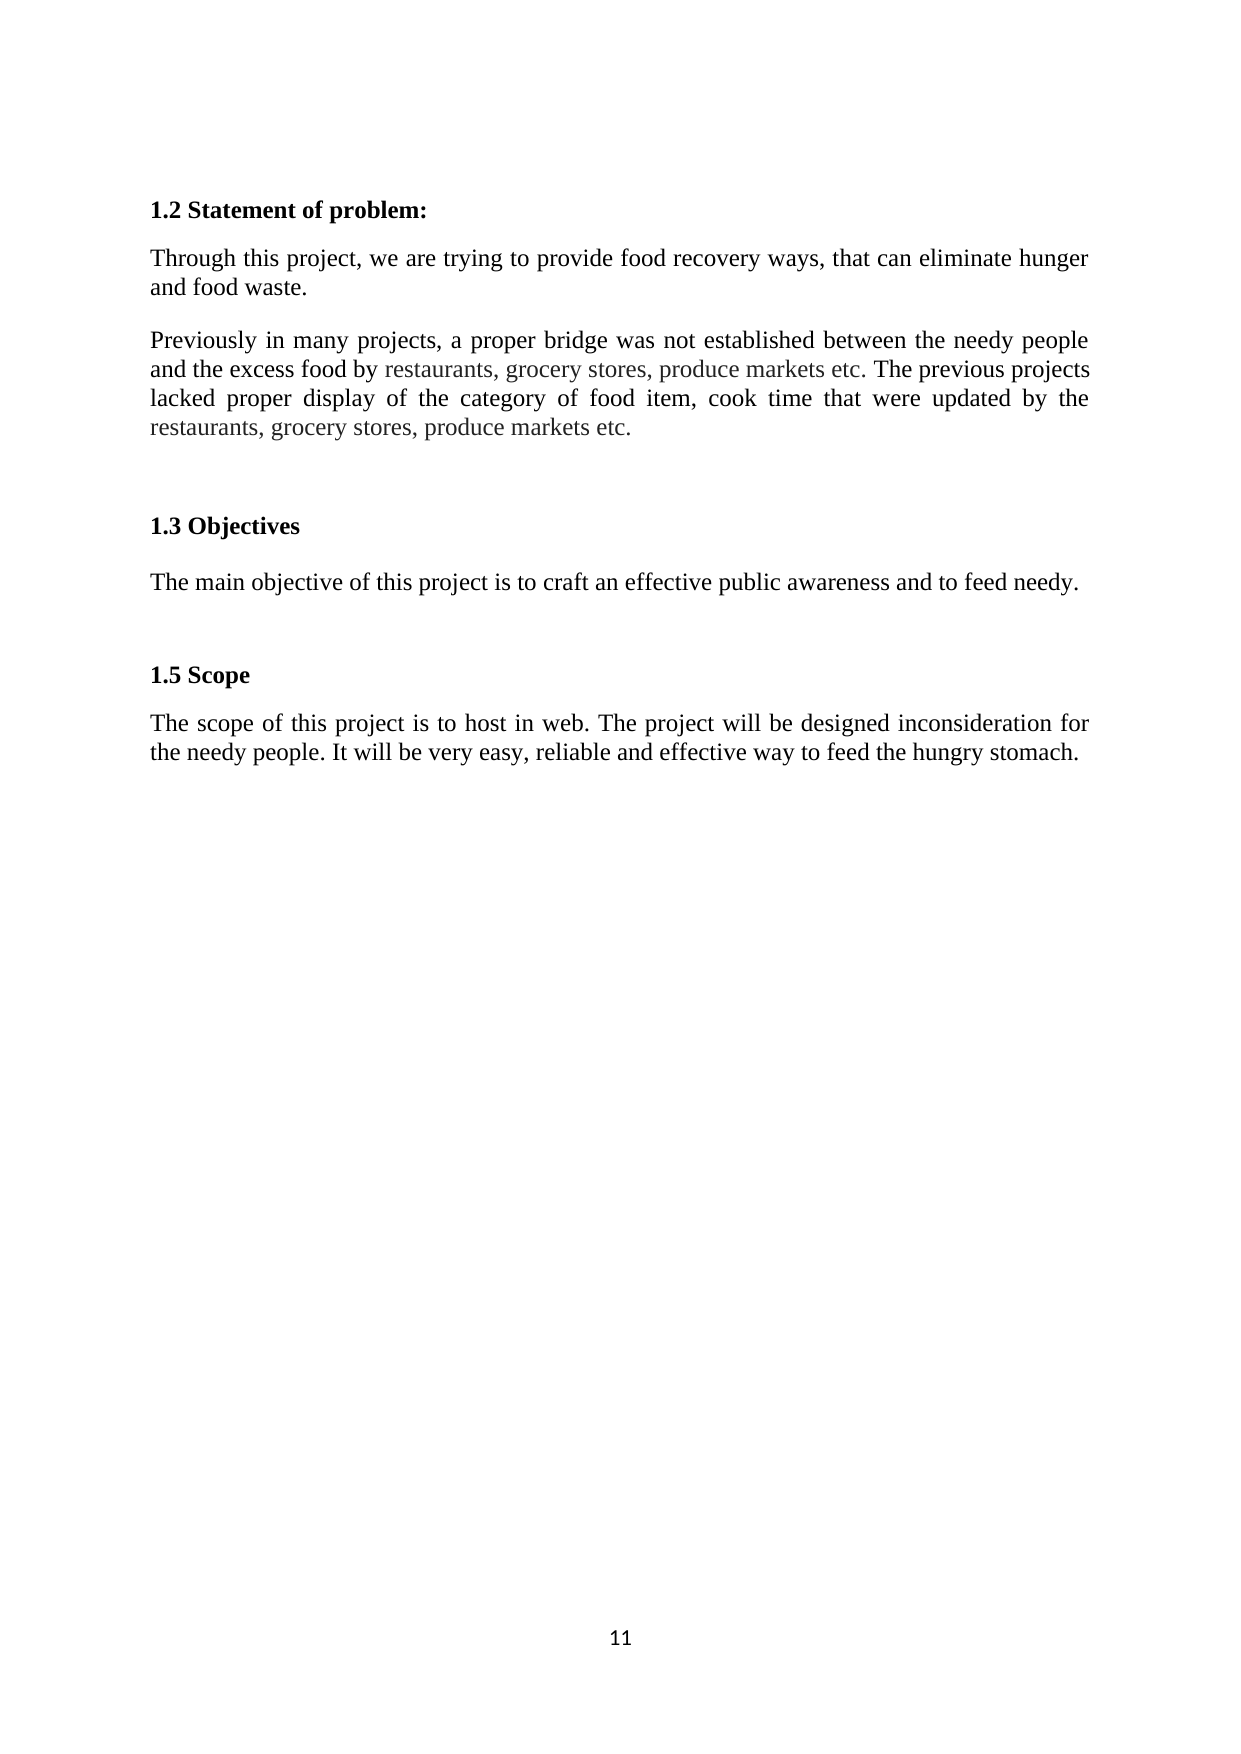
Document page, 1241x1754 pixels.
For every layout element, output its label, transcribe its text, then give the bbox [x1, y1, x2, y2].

text 1.5 Scope [150, 660, 1090, 689]
text 1.2 Statement of problem: [150, 195, 1090, 224]
text The scope of this project is to host in web. The project will be designed inconsideration for the needy people. It will be very easy, reliable and effective way to feed the hungry stomach. [150, 708, 1090, 765]
text Previously in many projects, a proper bridge was not established between the needy people and the excess food by restaurants, grocery stores, produce markets etc. The previous projects lacked proper display of the category of food item, cook time that were updated by the restaurants, grocery stores, produce markets etc. [150, 326, 1090, 441]
text Through this project, we are trying to provide food recovery ways, that can eliminate hunger and food waste. [150, 243, 1090, 301]
text The main objective of this project is to craft an effective public awareness and to feed needy. [150, 567, 1090, 596]
text 1.3 Objectives [150, 511, 1090, 540]
